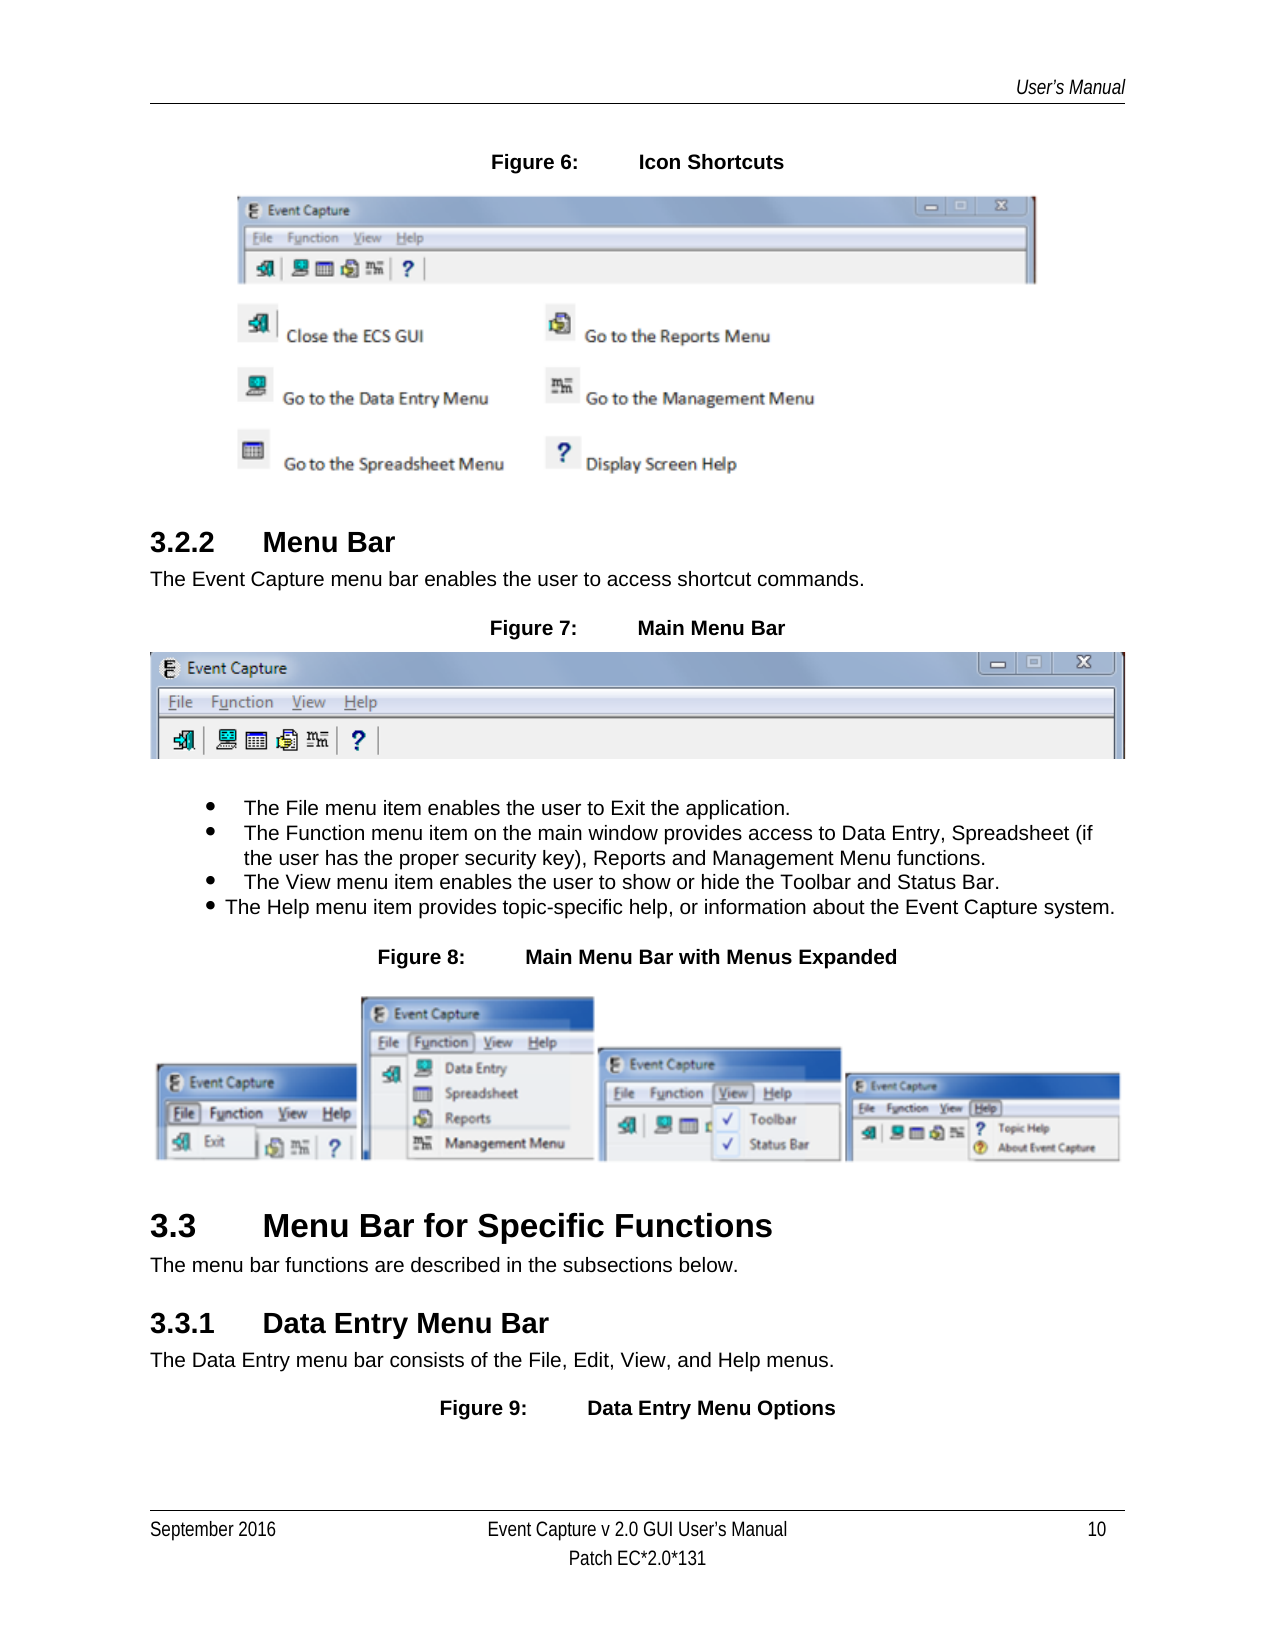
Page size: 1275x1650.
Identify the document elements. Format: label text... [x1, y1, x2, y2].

list The File menu item enables the user to Exit the application. [206, 796, 1125, 821]
subtitle Menu Bar [150, 525, 1125, 559]
text The menu bar functions are described in the subsections below. [150, 1253, 1125, 1277]
text The Event Capture menu bar enables the user to access shortcut commands. [150, 567, 1125, 591]
picture [150, 652, 1125, 759]
list The Help menu item provides topic-specific help, or information about the Event Capture system. [206, 895, 1125, 920]
picture [233, 186, 1042, 488]
text Main Menu Bar with Menus Expanded [150, 945, 1125, 969]
picture [150, 981, 1125, 1169]
text Icon Shortcuts [150, 150, 1125, 174]
subtitle Data Entry Menu Bar [150, 1306, 1125, 1339]
list The View menu item enables the user to show or hide the Toolbar and Status Bar. [206, 870, 1125, 895]
text Main Menu Bar [150, 616, 1125, 639]
text Data Entry Menu Options [150, 1396, 1125, 1420]
subtitle Menu Bar for Specific Functions [150, 1207, 1125, 1245]
list The Function menu item on the main window provides access to Data Entry, Spreadsheet (if the user has the proper security key), Reports and Management Menu functions. [206, 821, 1125, 870]
text The Data Entry menu bar consists of the File, Edit, View, and Help menus. [150, 1348, 1125, 1372]
